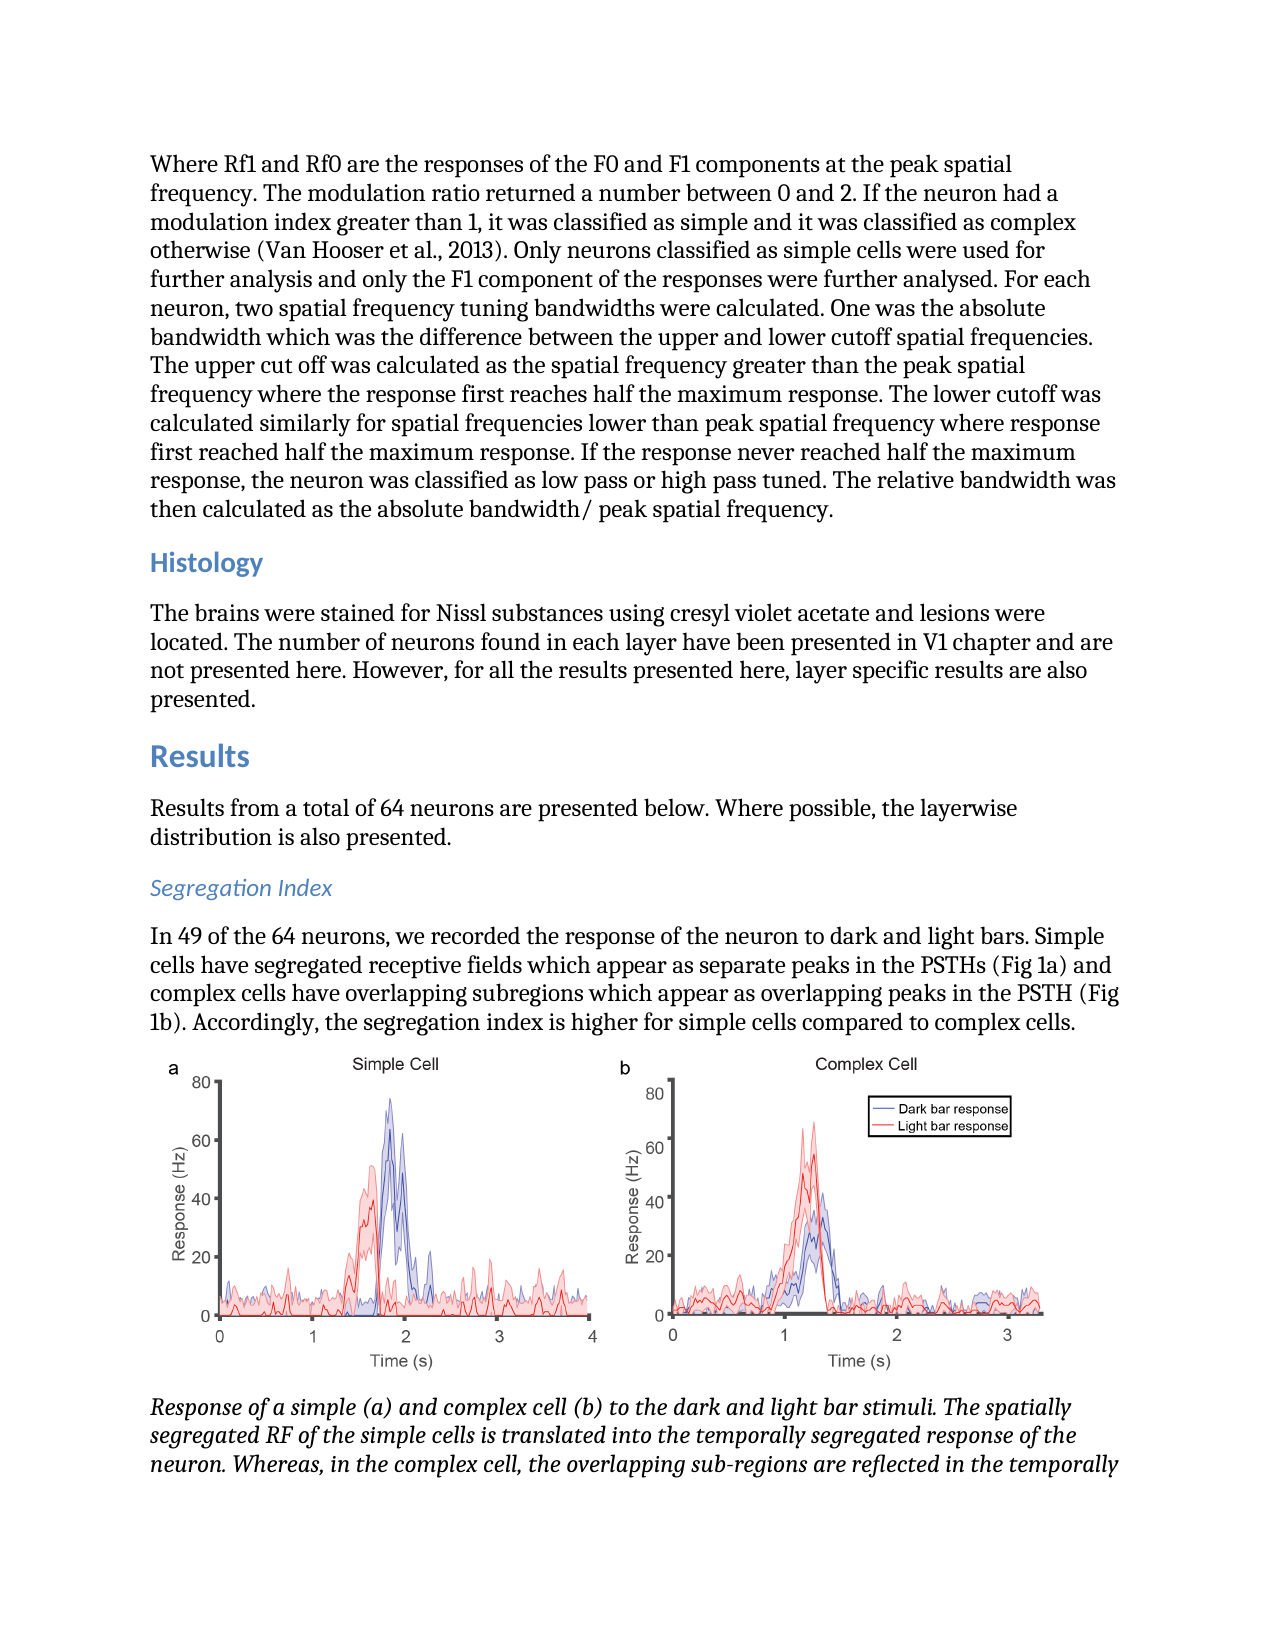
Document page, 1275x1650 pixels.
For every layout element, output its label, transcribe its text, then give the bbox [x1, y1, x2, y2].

subtitle Results [150, 735, 1125, 776]
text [150, 1392, 1125, 1479]
text In 49 of the 64 neurons, we recorded the response of the neuron to dark and light bars. Simple cells have segregated receptive fields which appear as separate peaks in the PSTHs (Fig 1a) and complex cells have overlapping subregions which appear as overlapping peaks in the PSTH (Fig 1b). Accordingly, the segregation index is higher for simple cells compared to complex cells. [150, 922, 1125, 1037]
picture [168, 1055, 1044, 1372]
text The brains were stained for Nissl substances using cresyl violet acetate and lesions were located. The number of neurons found in each layer have been presented in V1 chapter and are not presented here. However, for all the results presented here, layer specific results are also presented. [150, 599, 1125, 714]
subtitle Segregation Index [150, 873, 1125, 903]
text Where Rf1 and Rf0 are the responses of the F0 and F1 components at the peak spatial frequency. The modulation ratio returned a number between 0 and 2. If the neuron had a modulation index greater than 1, it was classified as simple and it was classified as complex otherwise (Van Hooser et al., 2013). Only neurons classified as simple cells were used for further analysis and only the F1 component of the responses were further analysed. For each neuron, two spatial frequency tuning bandwidths were calculated. One was the absolute bandwidth which was the difference between the upper and lower cutoff spatial frequencies. The upper cut off was calculated as the spatial frequency greater than the peak spatial frequency where the response first reaches half the maximum response. The lower cutoff was calculated similarly for spatial frequencies lower than peak spatial frequency where response first reached half the maximum response. If the response never reached half the maximum response, the neuron was classified as low pass or high pass tuned. The relative bandwidth was then calculated as the absolute bandwidth/ peak spatial frequency. [150, 150, 1125, 524]
subtitle Histology [150, 544, 1125, 580]
text Results from a total of 64 neurons are presented below. Where possible, the layerwise distribution is also presented. [150, 794, 1125, 852]
